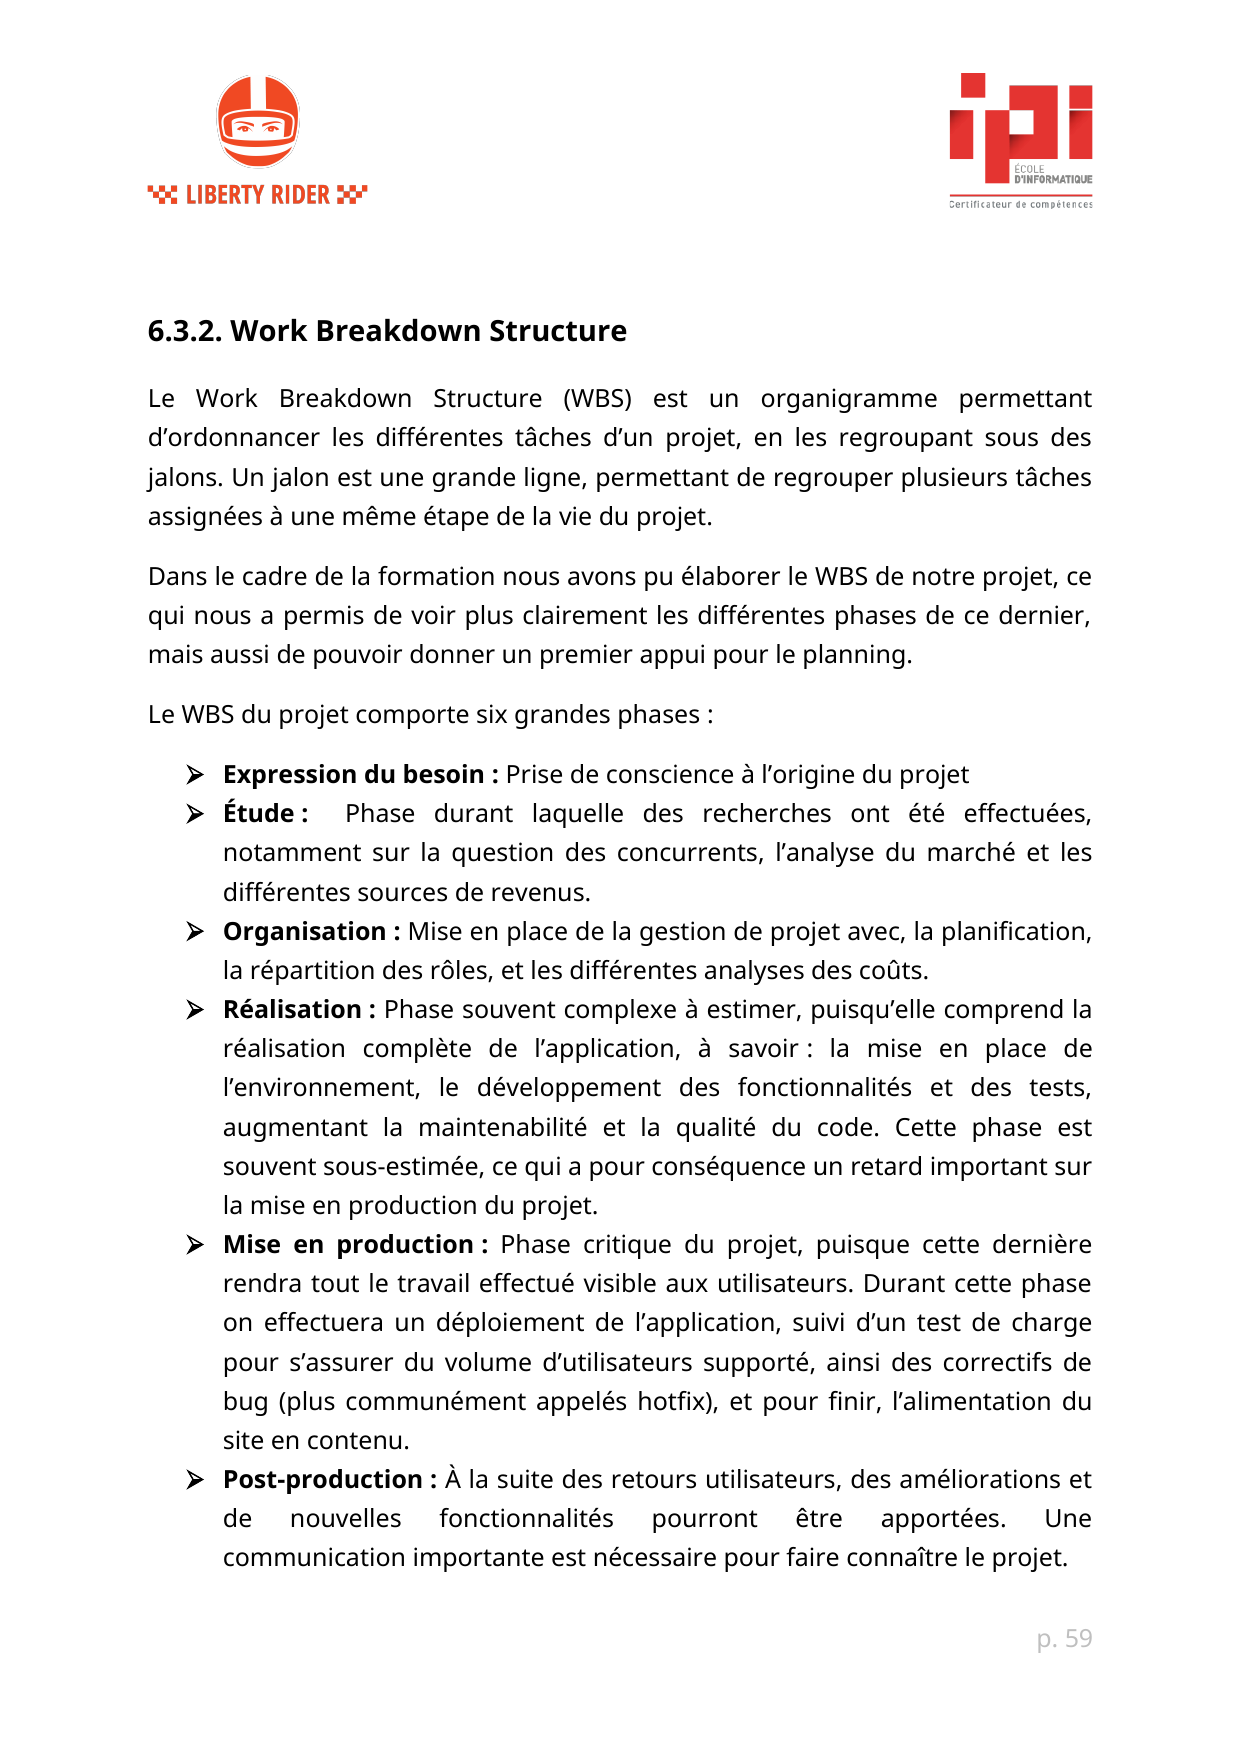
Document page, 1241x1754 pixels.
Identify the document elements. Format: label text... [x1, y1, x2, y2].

picture [949, 73, 1093, 209]
picture [147, 75, 368, 209]
list Réalisation : Phase souvent complexe à estimer, puisqu’elle comprend la réalisation complète de l’application, à savoir : la mise en place de l’environnement, le développement des fonctionnalités et des tests, augmentant la maintenabilité et la qualité du code. Cette phase est souvent sous-estimée, ce qui a pour conséquence un retard important sur la mise en production du projet. [185, 992, 1093, 1222]
list Expression du besoin : Prise de conscience à l’origine du projet [185, 757, 1093, 791]
text Le Work Breakdown Structure (WBS) est un organigramme permettant d’ordonnancer les différentes tâches d’un projet, en les regroupant sous des jalons. Un jalon est une grande ligne, permettant de regrouper plusieurs tâches assignées à une même étape de la vie du projet. [148, 381, 1093, 532]
text Le WBS du projet comporte six grandes phases : [148, 697, 1093, 731]
text Dans le cadre de la formation nous avons pu élaborer le WBS de notre projet, ce qui nous a permis de voir plus clairement les différentes phases de ce dernier, mais aussi de pouvoir donner un premier appui pour le planning. [148, 558, 1093, 671]
subtitle Work Breakdown Structure [148, 310, 1093, 350]
list Mise en production : Phase critique du projet, puisque cette dernière rendra tout le travail effectué visible aux utilisateurs. Durant cette phase on effectuera un déploiement de l’application, suivi d’un test de charge pour s’assurer du volume d’utilisateurs supporté, ainsi des correctifs de bug (plus communément appelés hotfix), et pour finir, l’alimentation du site en contenu. [185, 1227, 1093, 1457]
list Post-production : À la suite des retours utilisateurs, des améliorations et de nouvelles fonctionnalités pourront être apportées. Une communication importante est nécessaire pour faire connaître le projet. [185, 1462, 1093, 1574]
list Étude : Phase durant laquelle des recherches ont été effectuées, notamment sur la question des concurrents, l’analyse du marché et les différentes sources de revenus. [185, 796, 1093, 908]
list Organisation : Mise en place de la gestion de projet avec, la planification, la répartition des rôles, et les différentes analyses des coûts. [185, 913, 1093, 987]
